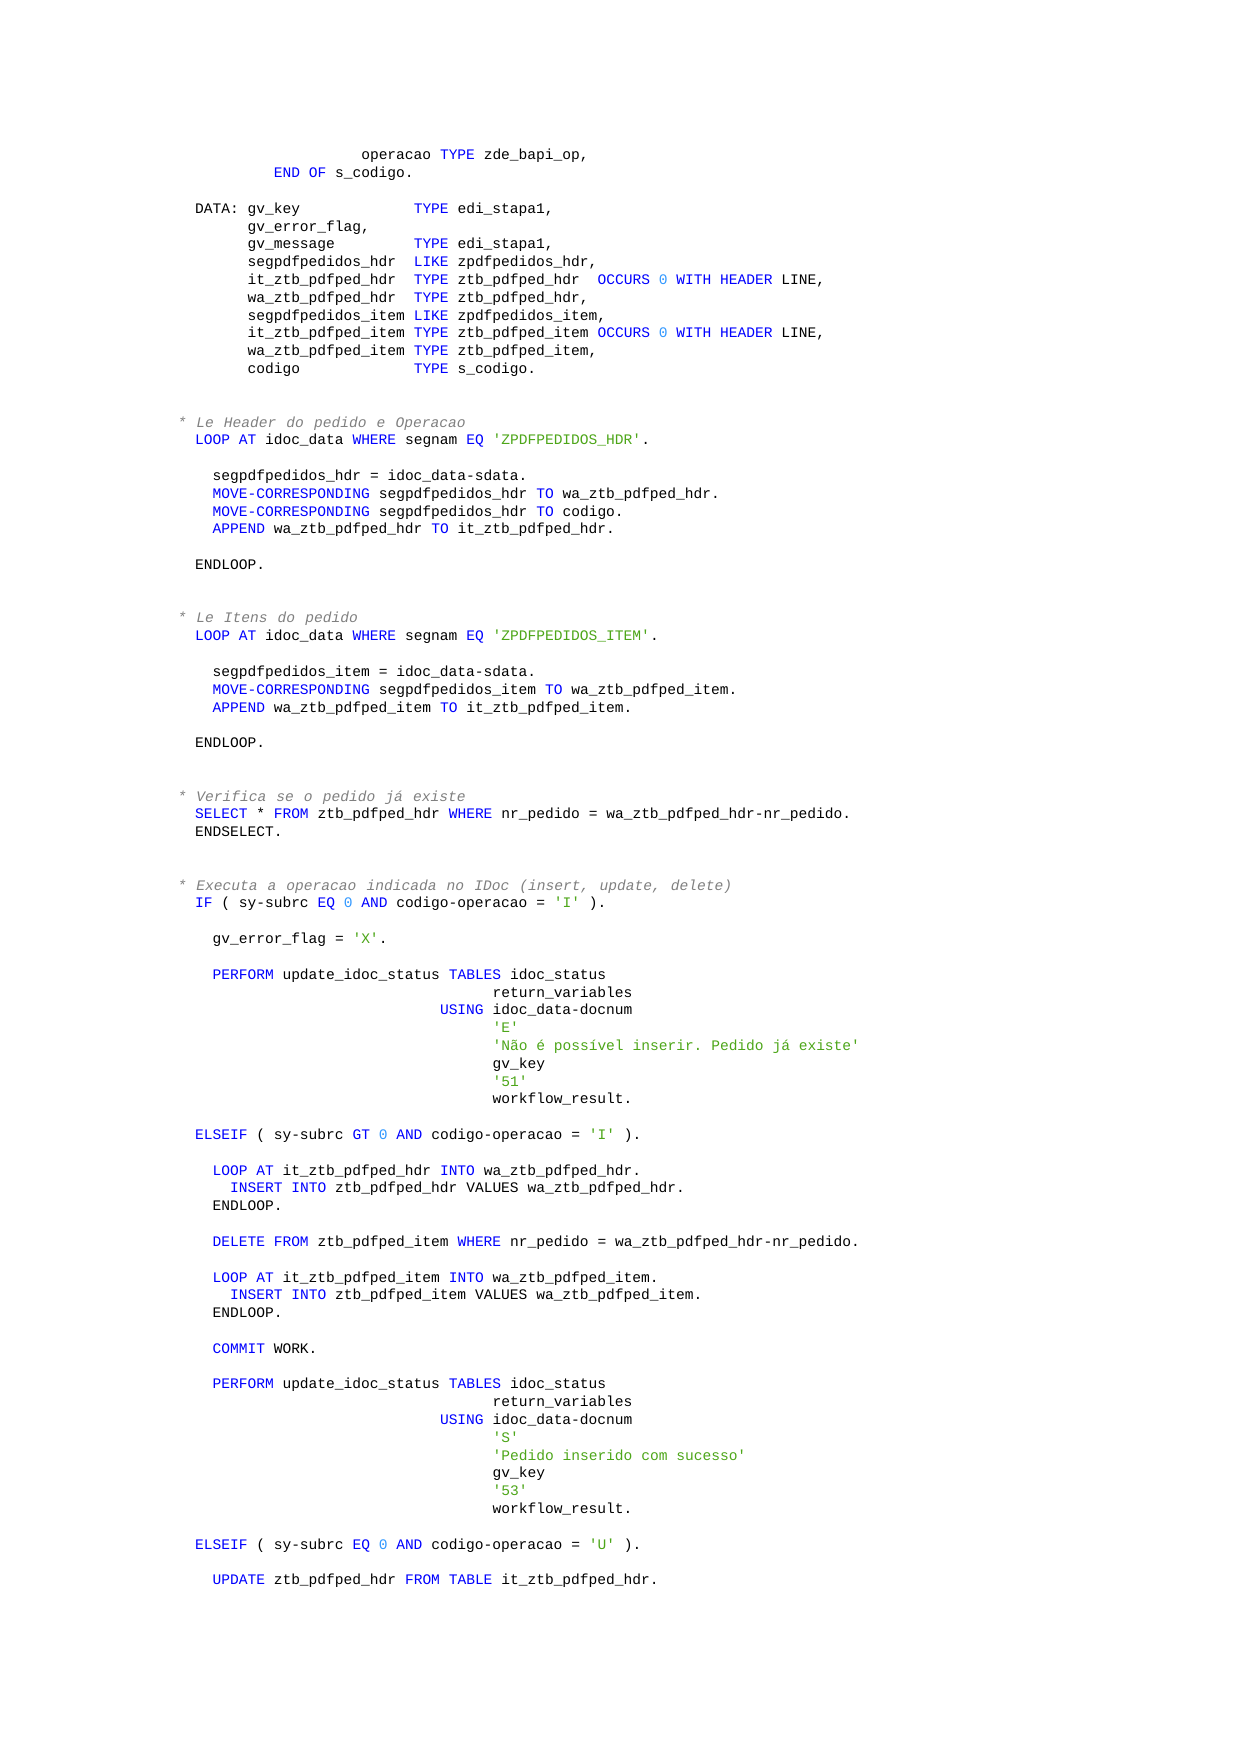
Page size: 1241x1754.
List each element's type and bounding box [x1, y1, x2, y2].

text [177, 148, 1063, 1589]
